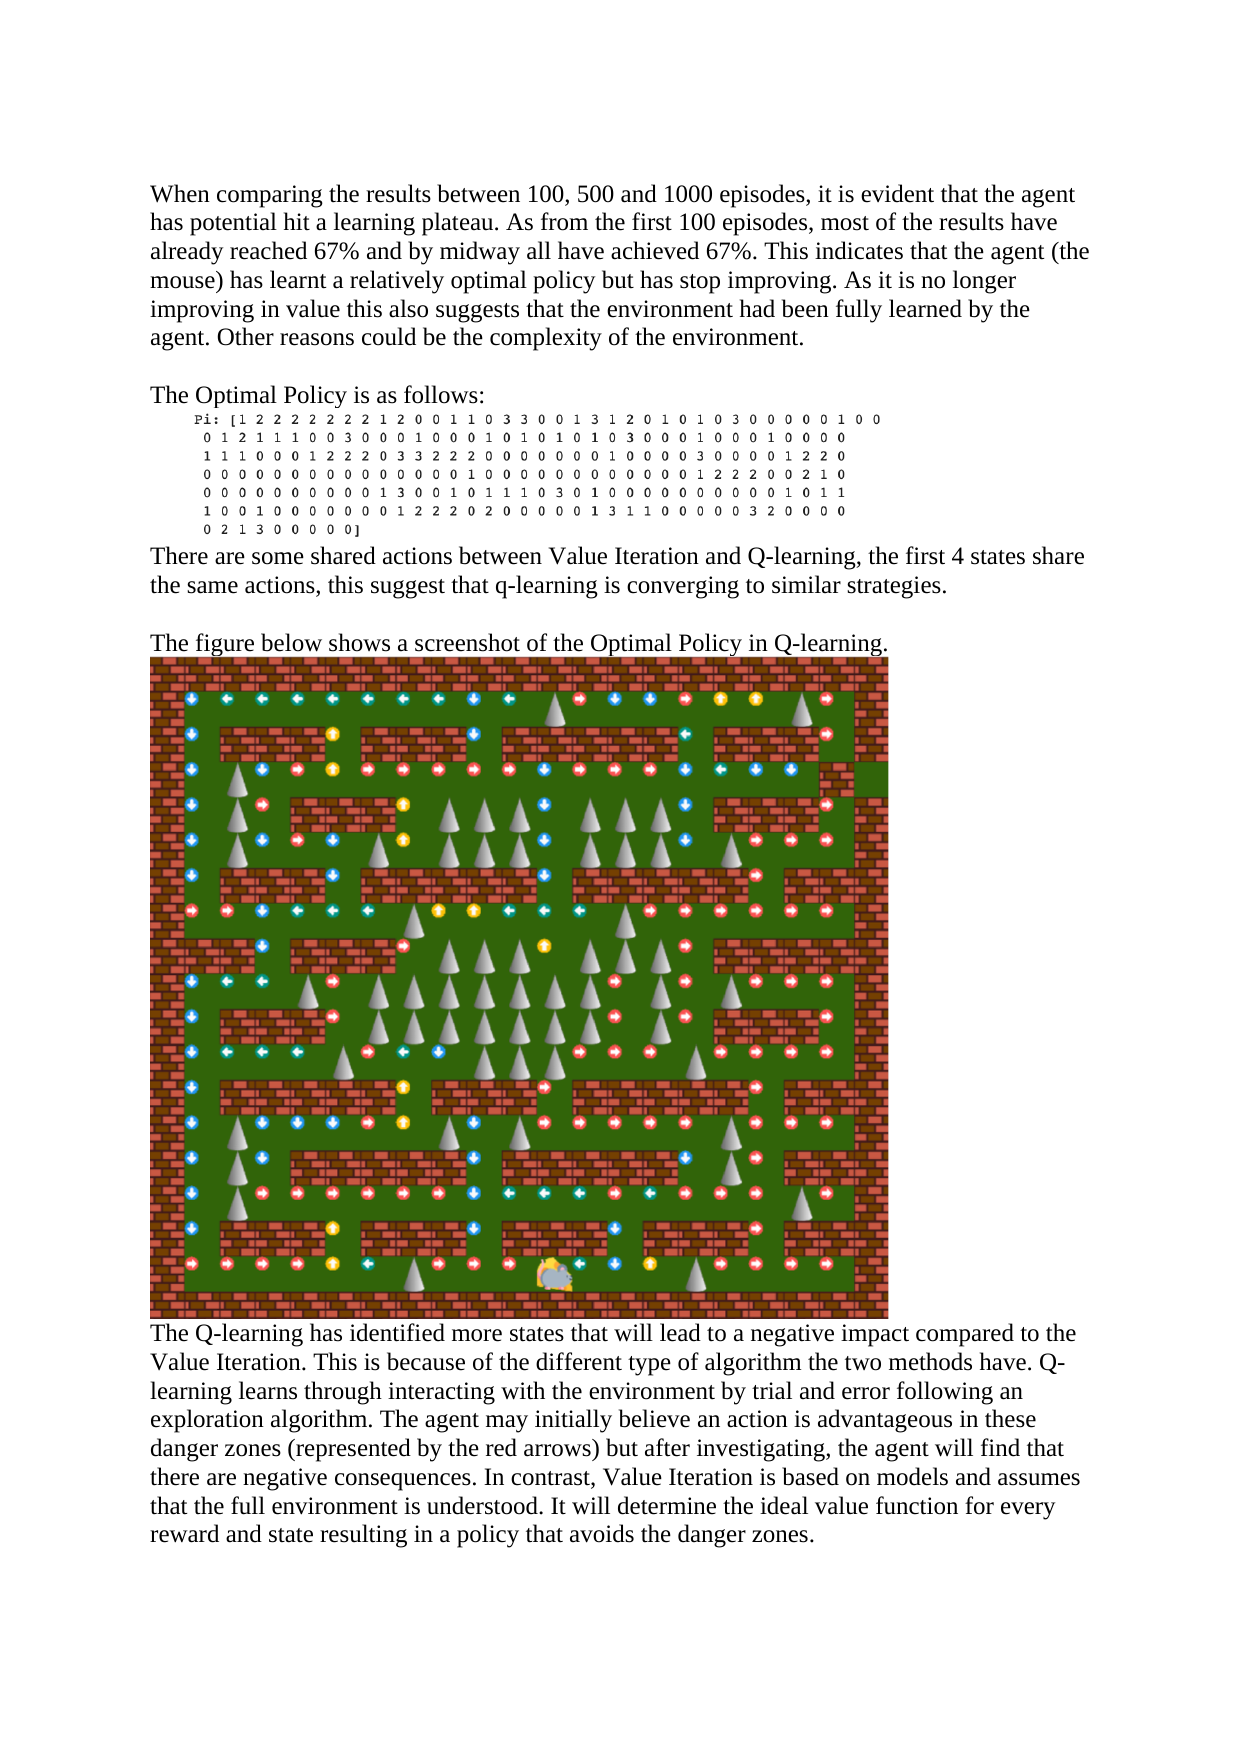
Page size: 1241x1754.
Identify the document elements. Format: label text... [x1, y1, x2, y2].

text The Q-learning has identified more states that will lead to a negative impact compared to the Value Iteration. This is because of the different type of algorithm the two methods have. Q-learning learns through interacting with the environment by trial and error following an exploration algorithm. The agent may initially believe an action is advantageous in these danger zones (represented by the red arrows) but after investigating, the agent will find that there are negative consequences. In contrast, Value Iteration is based on models and assumes that the full environment is understood. It will determine the ideal value function for every reward and state resulting in a policy that avoids the danger zones. [150, 1318, 1090, 1548]
text There are some shared actions between Value Iteration and Q-learning, the first 4 states share the same actions, this suggest that q-learning is converging to similar strategies. [150, 542, 1090, 599]
text The figure below shows a screenshot of the Optimal Policy in Q-learning. [150, 628, 1090, 656]
text When comparing the results between 100, 500 and 1000 episodes, it is evident that the agent has potential hit a learning plateau. As from the first 100 episodes, most of the results have already reached 67% and by midway all have achieved 67%. This indicates that the agent (the mouse) has learnt a relatively optimal policy but has stop improving. As it is no longer improving in value this also suggests that the environment had been fully learned by the agent. Other reasons could be the complexity of the environment. [150, 179, 1090, 351]
picture [150, 408, 1091, 542]
picture [150, 656, 889, 1319]
text The Optimal Policy is as follows: [150, 380, 1090, 408]
